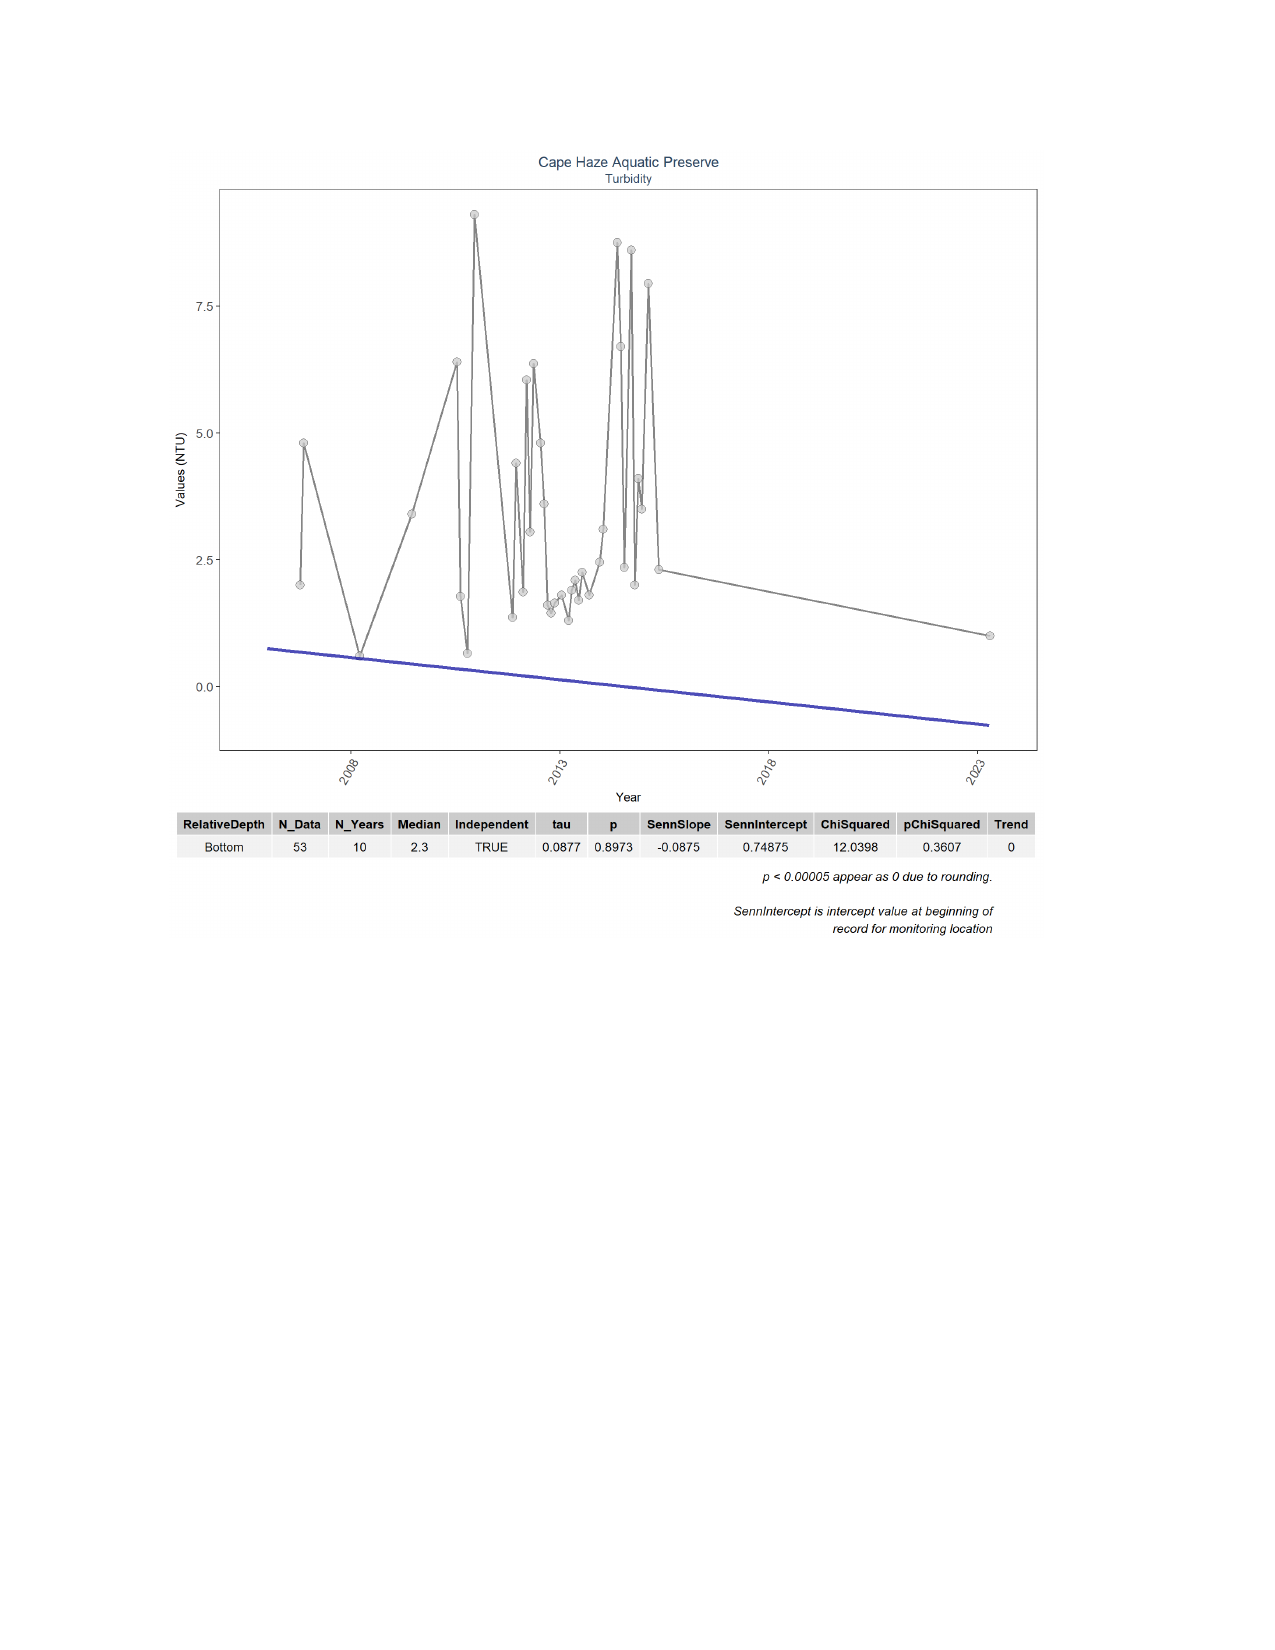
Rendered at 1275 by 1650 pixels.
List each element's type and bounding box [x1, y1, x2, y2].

picture [168, 150, 1044, 938]
